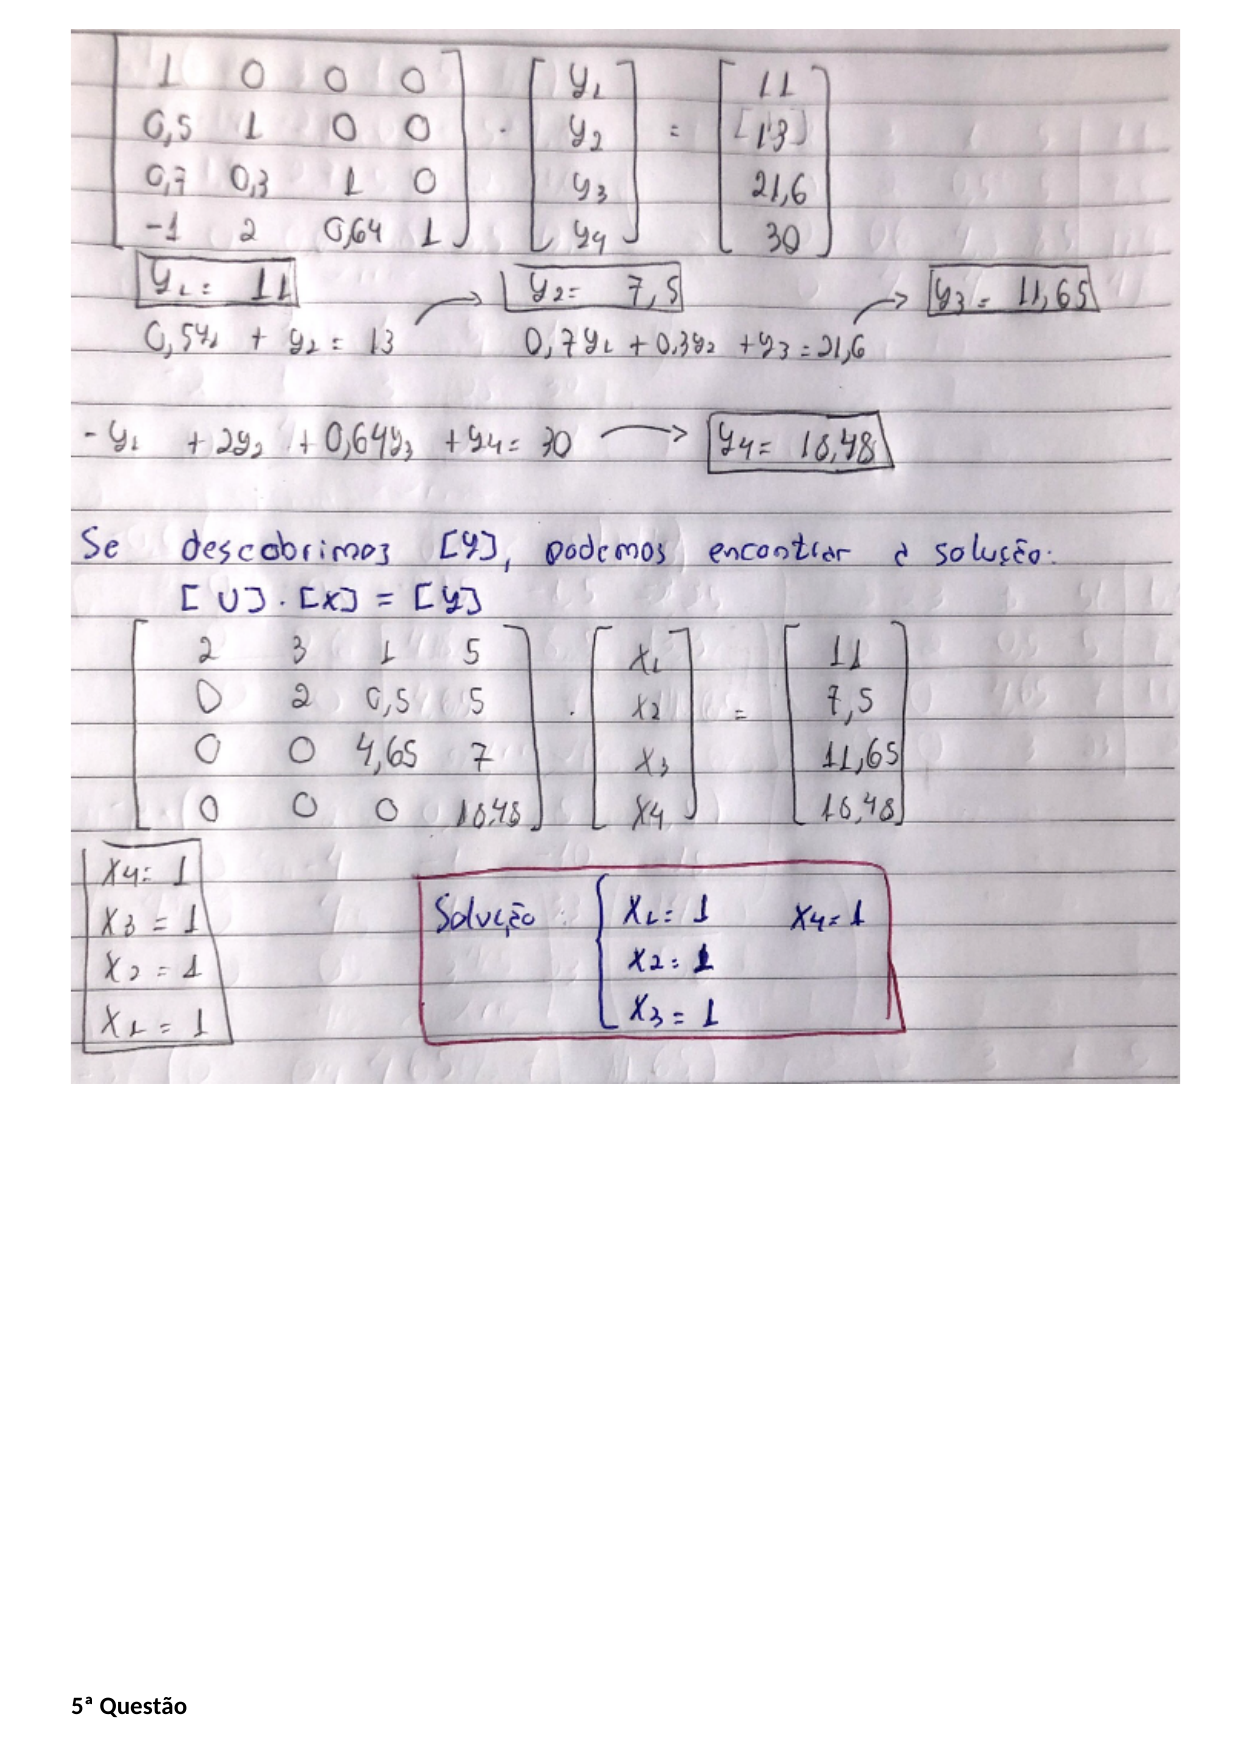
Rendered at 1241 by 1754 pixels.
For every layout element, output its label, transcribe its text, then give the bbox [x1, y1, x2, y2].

text 5ª Questão [71, 1690, 1180, 1720]
picture [70, 29, 1181, 1084]
